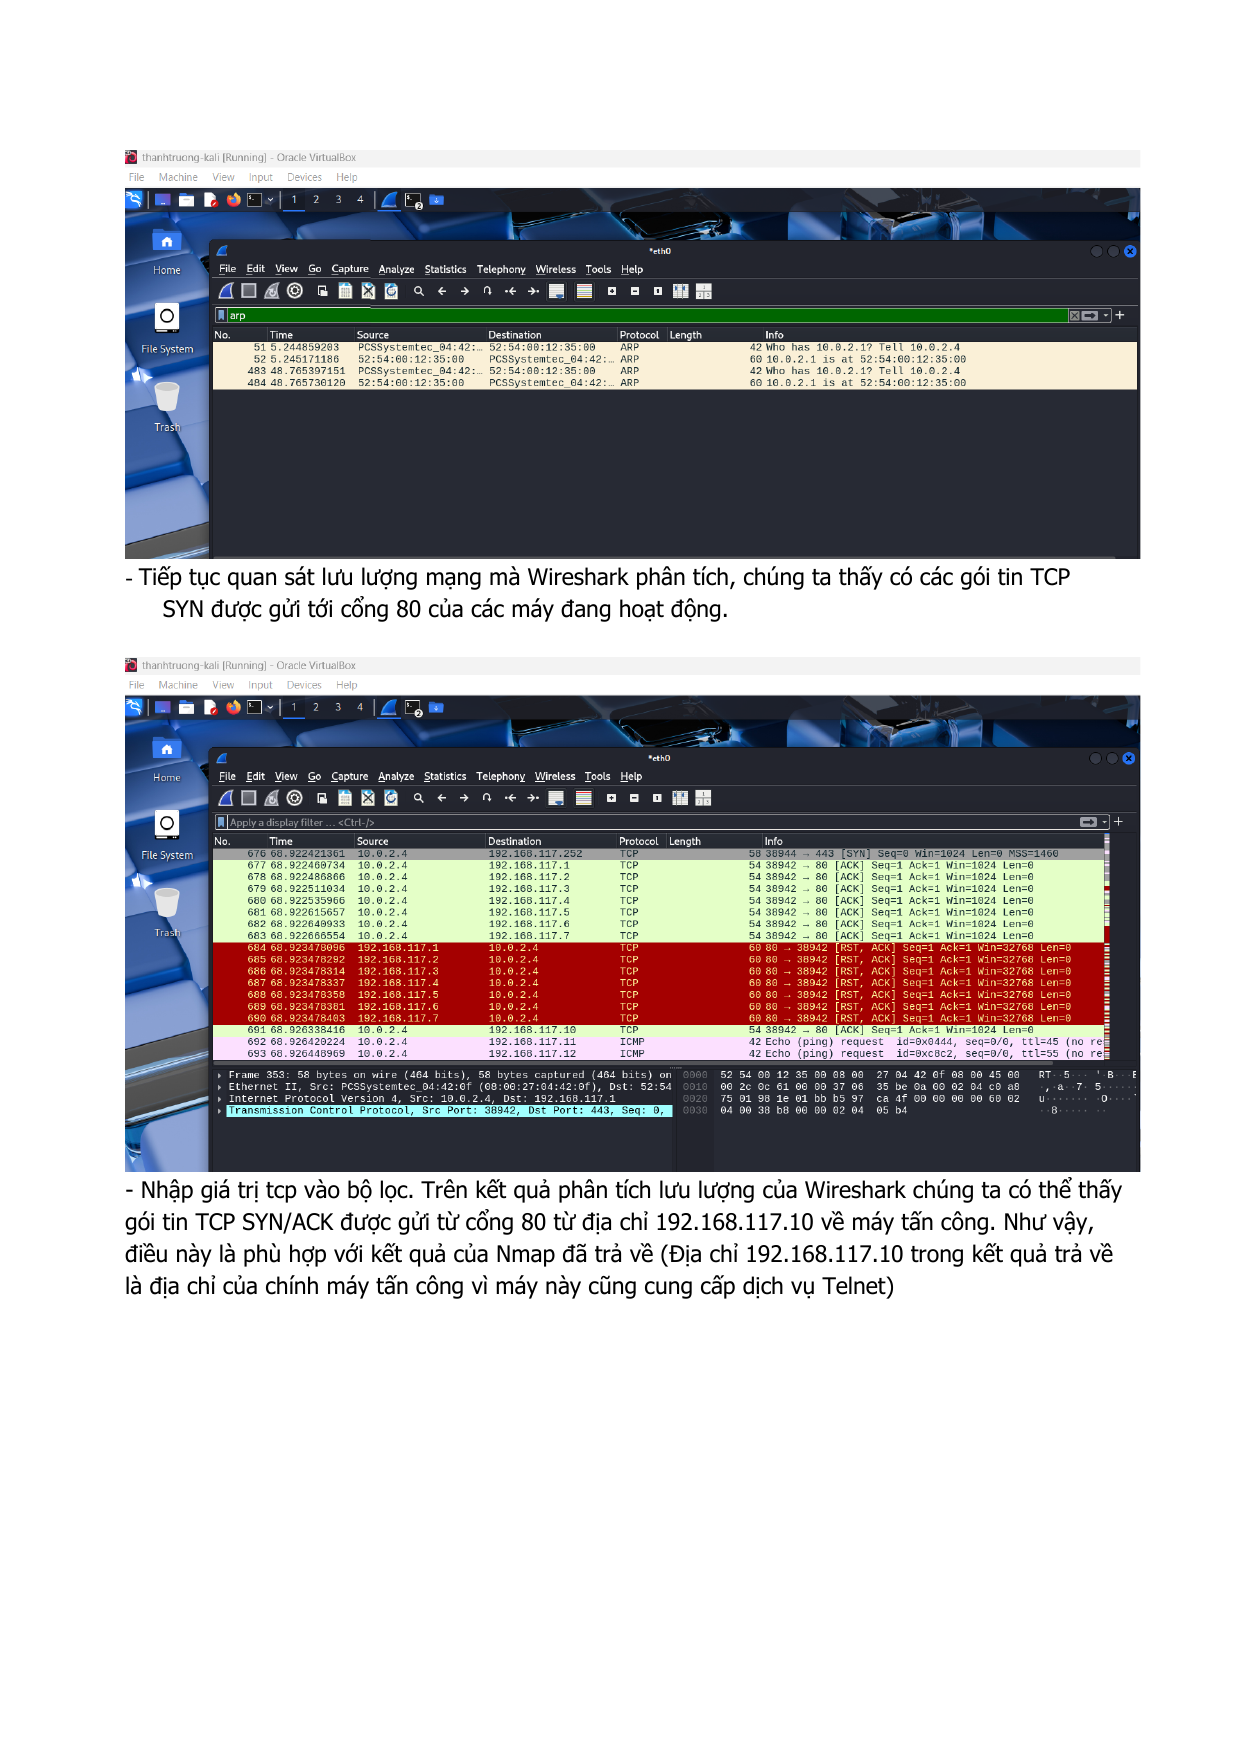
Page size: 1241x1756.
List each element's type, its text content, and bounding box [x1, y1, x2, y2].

text - Tiếp tục quan sát lưu lượng mạng mà Wireshark phân tích, chúng ta thấy có các gói tin TCP SYN được gửi tới cổng 80 của các máy đang hoạt động. [125, 562, 1124, 622]
picture [125, 150, 1141, 559]
picture [125, 657, 1141, 1172]
text - Nhập giá trị tcp vào bộ lọc. Trên kết quả phân tích lưu lượng của Wireshark chúng ta có thể thấy gói tin TCP SYN/ACK được gửi từ cổng 80 từ địa chỉ 192.168.117.10 về máy tấn công. Như vậy, điều này là phù hợp với kết quả của Nmap đã trả về (Địa chỉ 192.168.117.10 trong kết quả trả về là địa chỉ của chính máy tấn công vì máy này cũng cung cấp dịch vụ Telnet) [125, 1176, 1124, 1299]
